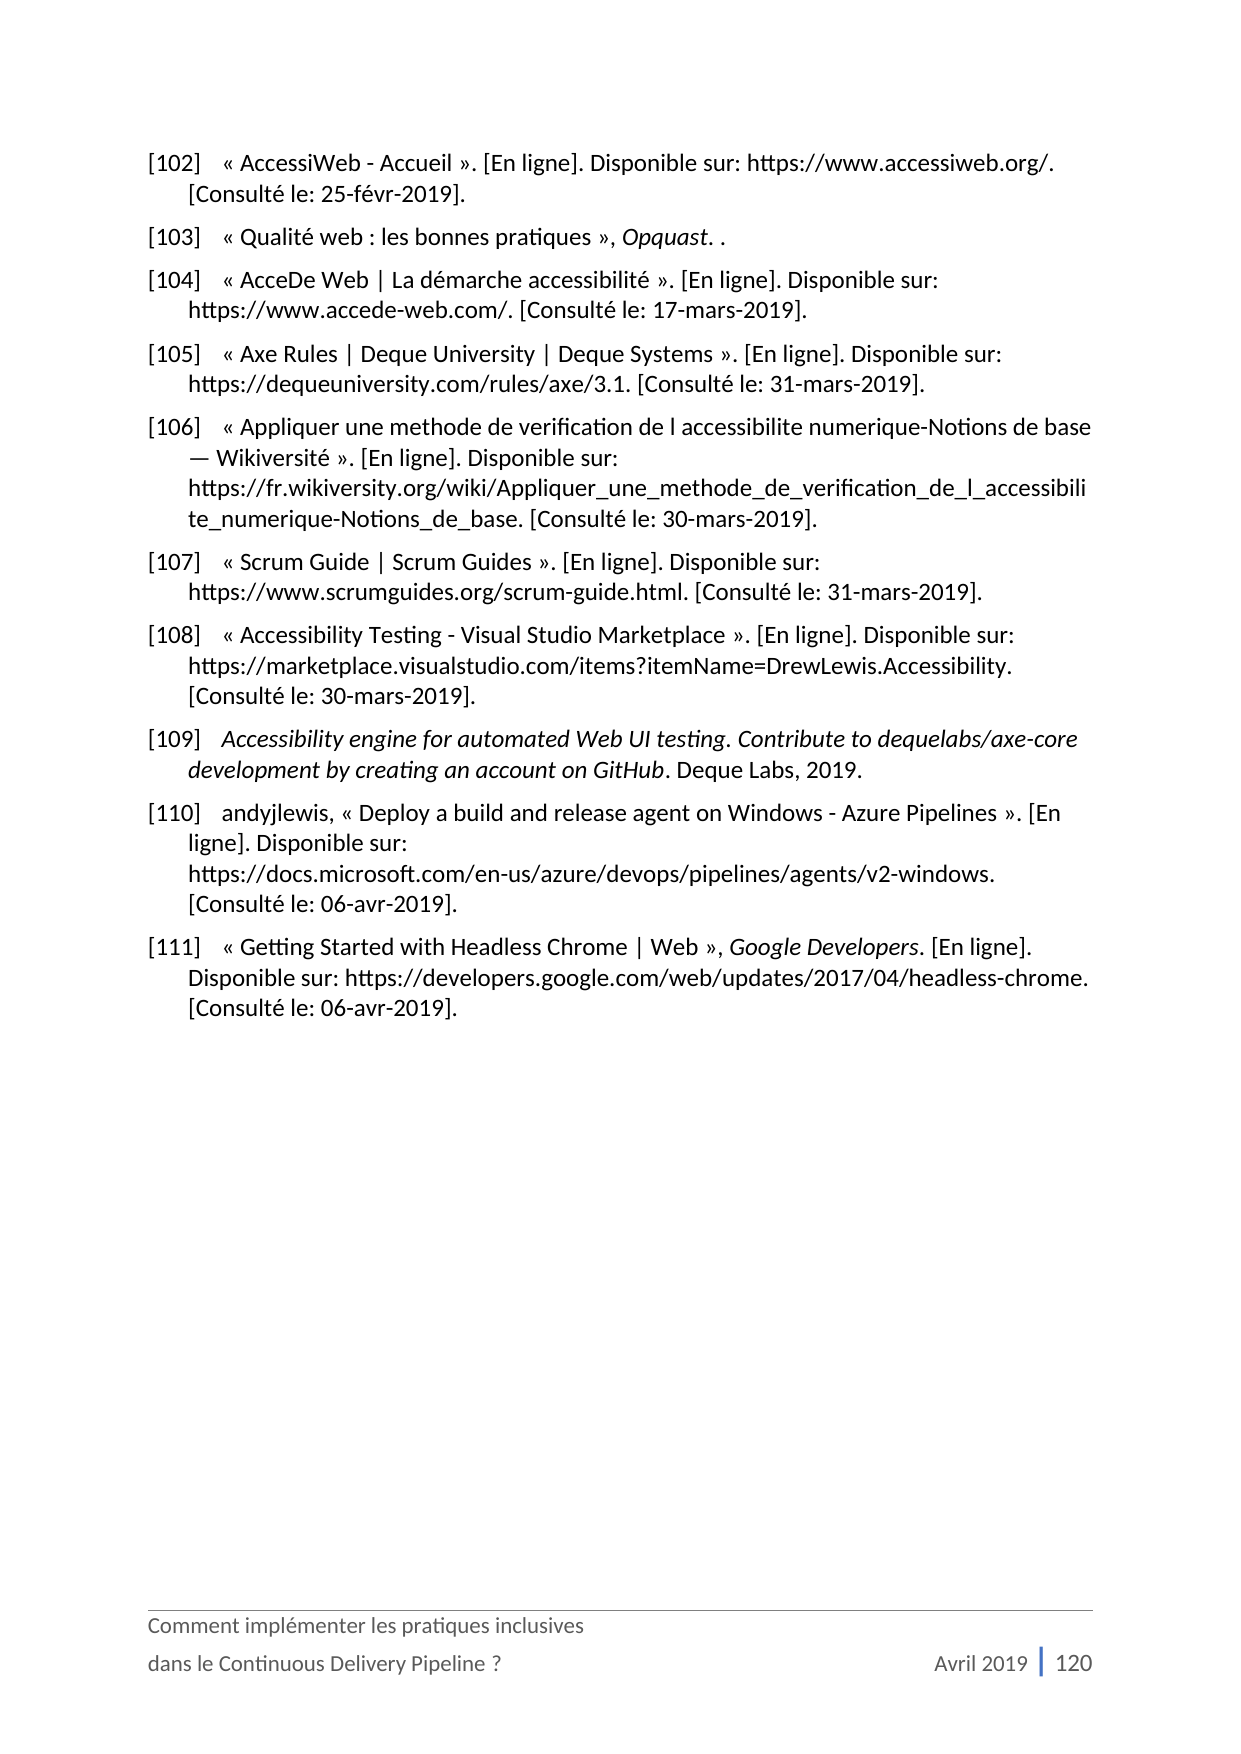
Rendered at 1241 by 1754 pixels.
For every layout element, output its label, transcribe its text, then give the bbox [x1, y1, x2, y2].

text [105] « Axe Rules | Deque University | Deque Systems ». [En ligne]. Disponible sur: https://dequeuniversity.com/rules/axe/3.1. [Consulté le: 31-mars-2019]. [148, 338, 1093, 399]
text [106] « Appliquer une methode de verification de l accessibilite numerique-Notions de base — Wikiversité ». [En ligne]. Disponible sur: https://fr.wikiversity.org/wiki/Appliquer_une_methode_de_verification_de_l_accessibilite_numerique-Notions_de_base. [Consulté le: 30-mars-2019]. [148, 411, 1093, 533]
text [108] « Accessibility Testing - Visual Studio Marketplace ». [En ligne]. Disponible sur: https://marketplace.visualstudio.com/items?itemName=DrewLewis.Accessibility. [Consulté le: 30-mars-2019]. [148, 619, 1093, 711]
text [109] Accessibility engine for automated Web UI testing. Contribute to dequelabs/axe-core development by creating an account on GitHub. Deque Labs, 2019. [148, 723, 1093, 784]
text [107] « Scrum Guide | Scrum Guides ». [En ligne]. Disponible sur: https://www.scrumguides.org/scrum-guide.html. [Consulté le: 31-mars-2019]. [148, 546, 1093, 607]
text [111] « Getting Started with Headless Chrome | Web », Google Developers. [En ligne]. Disponible sur: https://developers.google.com/web/updates/2017/04/headless-chrome. [Consulté le: 06-avr-2019]. [148, 932, 1093, 1023]
text [103] « Qualité web : les bonnes pratiques », Opquast. . [148, 221, 1093, 252]
text [104] « AcceDe Web | La démarche accessibilité ». [En ligne]. Disponible sur: https://www.accede-web.com/. [Consulté le: 17-mars-2019]. [148, 264, 1093, 325]
text [110] andyjlewis, « Deploy a build and release agent on Windows - Azure Pipelines ». [En ligne]. Disponible sur: https://docs.microsoft.com/en-us/azure/devops/pipelines/agents/v2-windows. [Consulté le: 06-avr-2019]. [148, 797, 1093, 919]
text [102] « AccessiWeb - Accueil ». [En ligne]. Disponible sur: https://www.accessiweb.org/. [Consulté le: 25-févr-2019]. [148, 148, 1093, 209]
